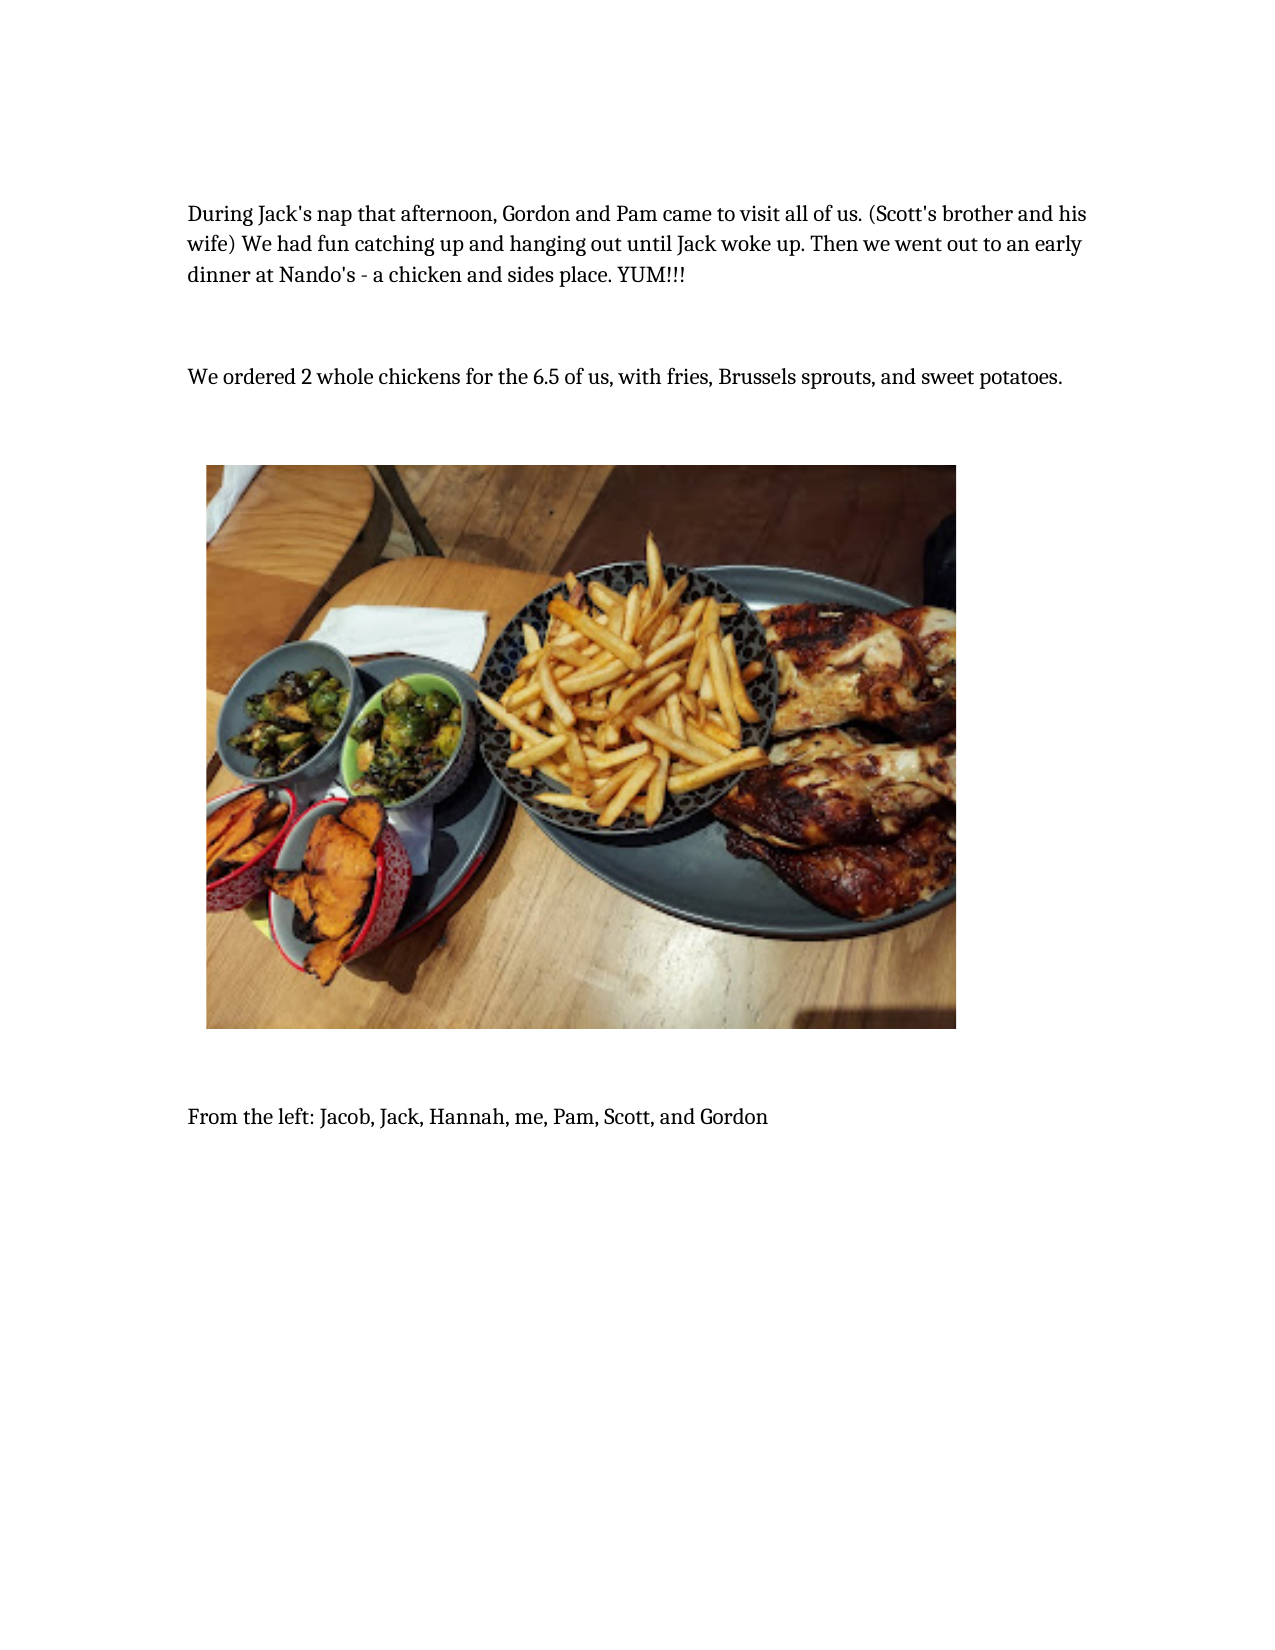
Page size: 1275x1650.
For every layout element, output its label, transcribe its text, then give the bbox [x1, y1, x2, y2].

picture [206, 465, 957, 1029]
text During Jack's nap that afternoon, Gordon and Pam came to visit all of us. (Scott's brother and his wife) We had fun catching up and hanging out until Jack woke up. Then we went out to an early dinner at Nando's - a chicken and sides place. YUM!!! [187, 201, 1087, 288]
text We ordered 2 whole chickens for the 6.5 of us, with fries, Brussels sprouts, and sweet potatoes. [187, 363, 1087, 390]
text From the left: Jacob, Jack, Hannah, me, Pam, Scott, and Gordon [187, 1104, 1087, 1130]
